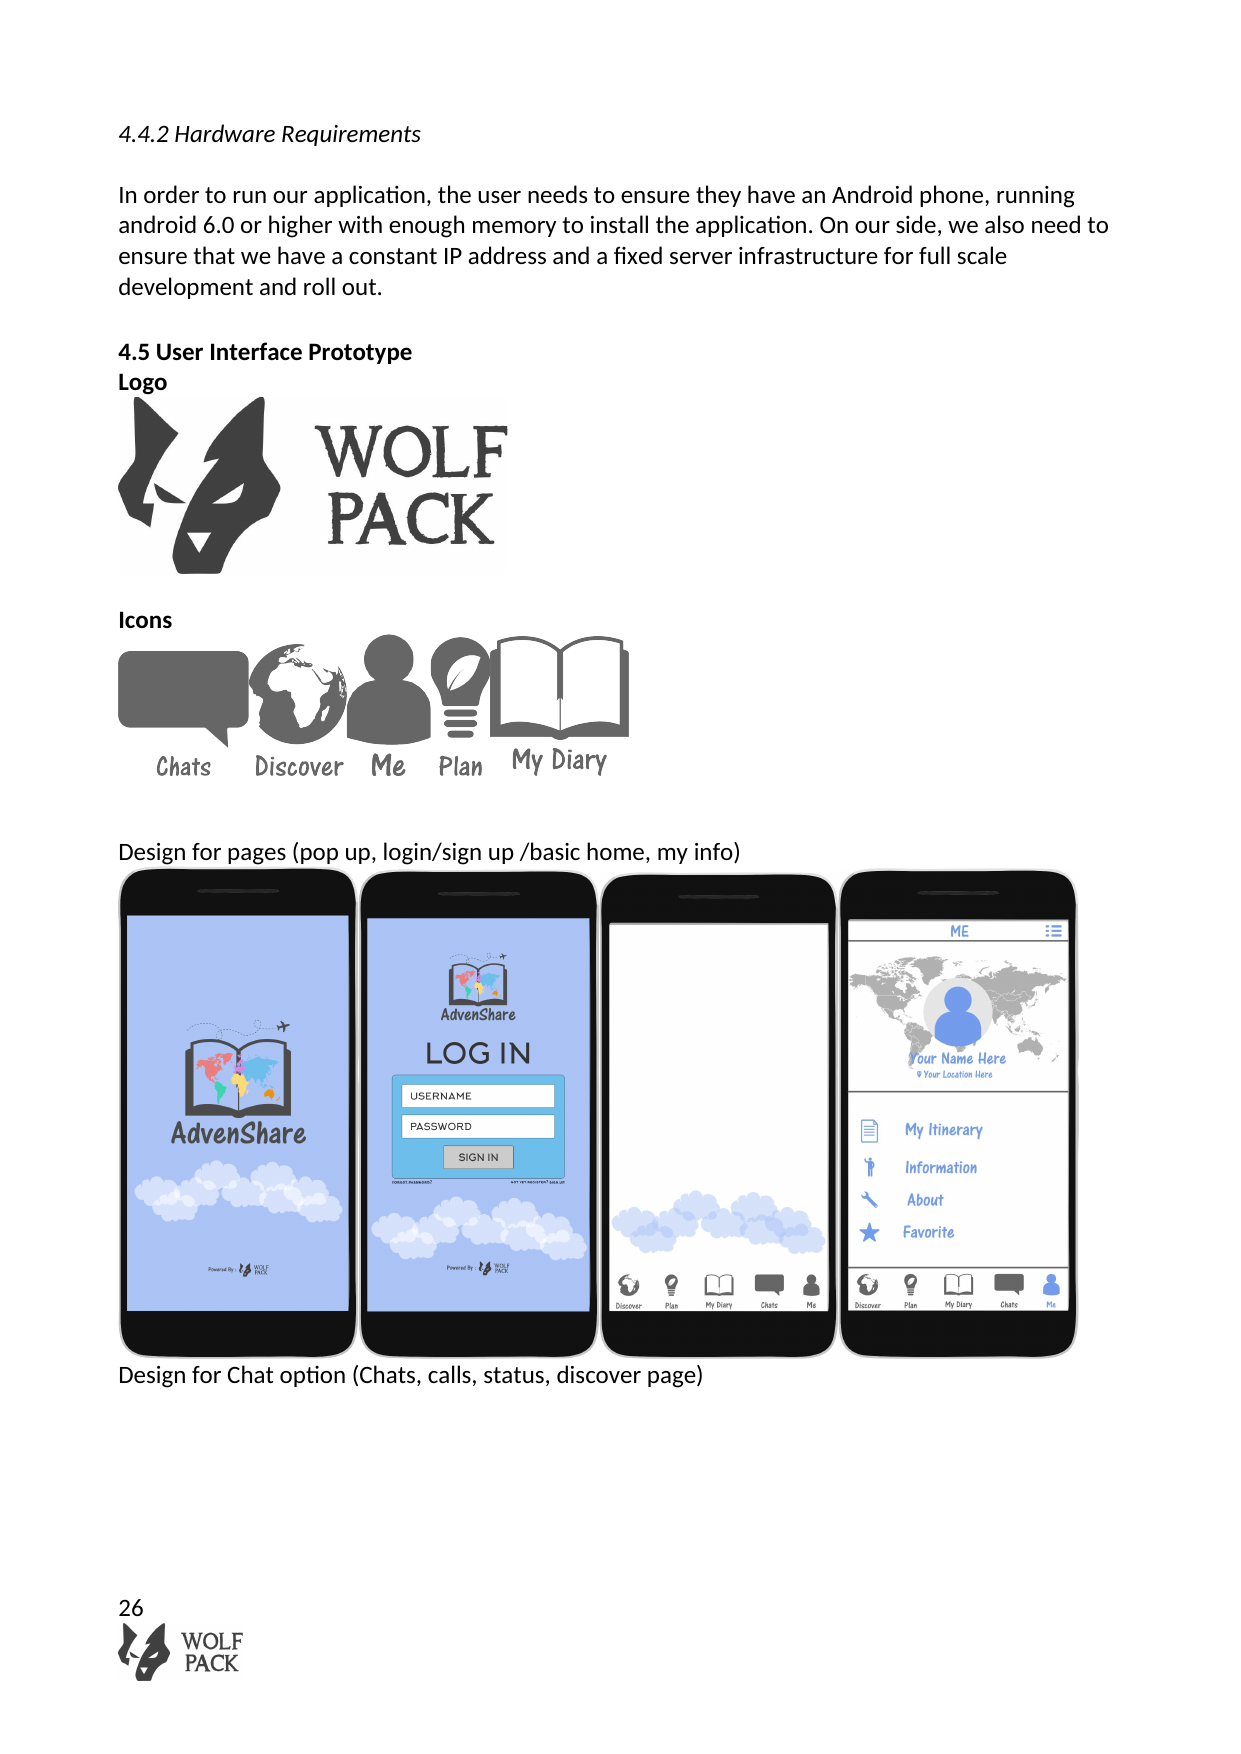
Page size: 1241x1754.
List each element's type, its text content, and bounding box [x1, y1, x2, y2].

picture [118, 634, 629, 776]
text Logo [118, 366, 1122, 397]
text Design for Chat option (Chats, calls, status, discover page) [118, 1359, 1122, 1389]
picture [118, 1623, 243, 1681]
text Icons [118, 604, 1122, 634]
text In order to run our application, the user needs to ensure they have an Android phone, running android 6.0 or higher with enough memory to install the application. On our side, we also need to ensure that we have a constant IP address and a fixed server infrastructure for full scale development and roll out. [118, 179, 1122, 301]
text Design for pages (pop up, login/sign up /basic home, my info) [118, 836, 1122, 867]
picture [118, 866, 1079, 1359]
subtitle 4.5 User Interface Prototype [118, 336, 1122, 366]
subtitle 4.4.2 Hardware Requirements [118, 118, 1122, 149]
picture [118, 397, 508, 574]
